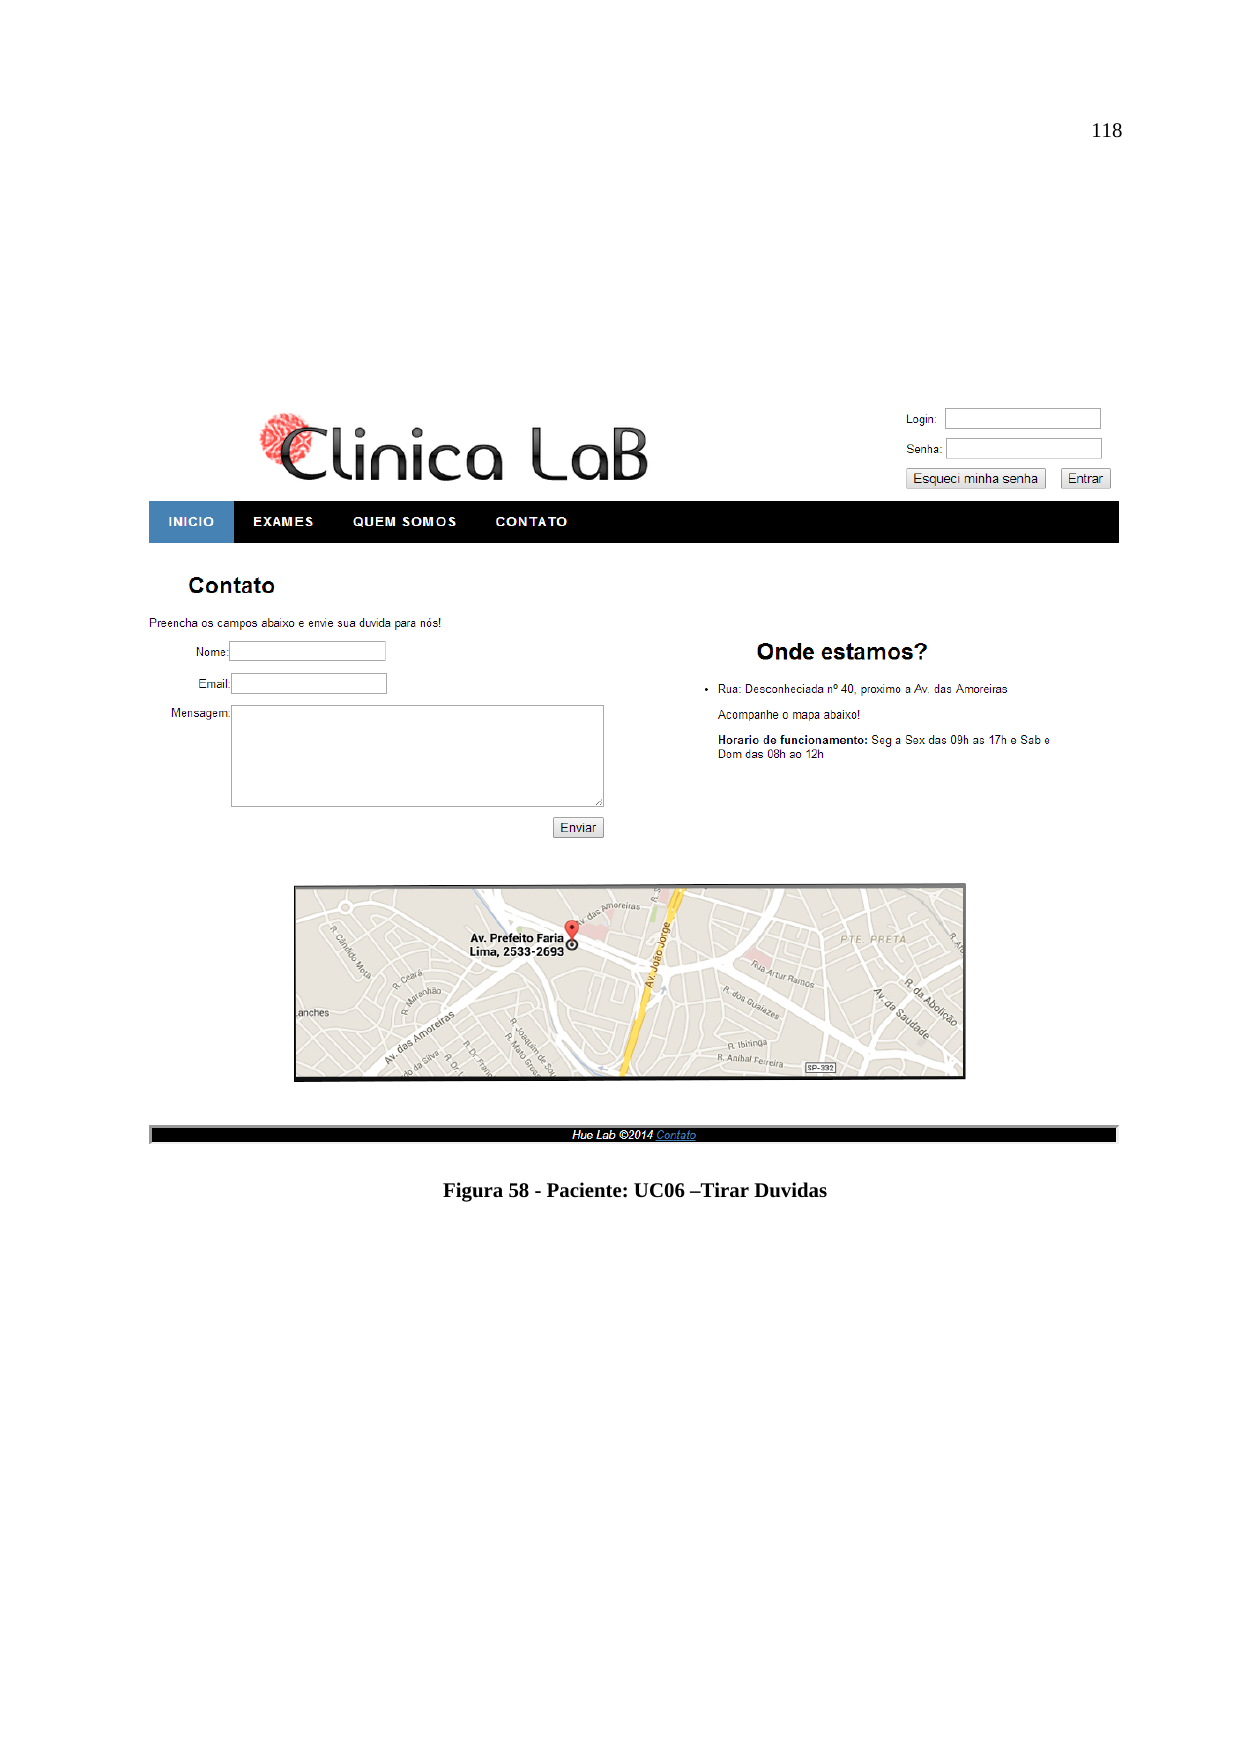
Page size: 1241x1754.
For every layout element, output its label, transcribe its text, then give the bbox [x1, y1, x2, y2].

picture [147, 392, 1122, 1151]
text Figura - Paciente: UC06 –Tirar Duvidas [148, 1177, 1122, 1202]
